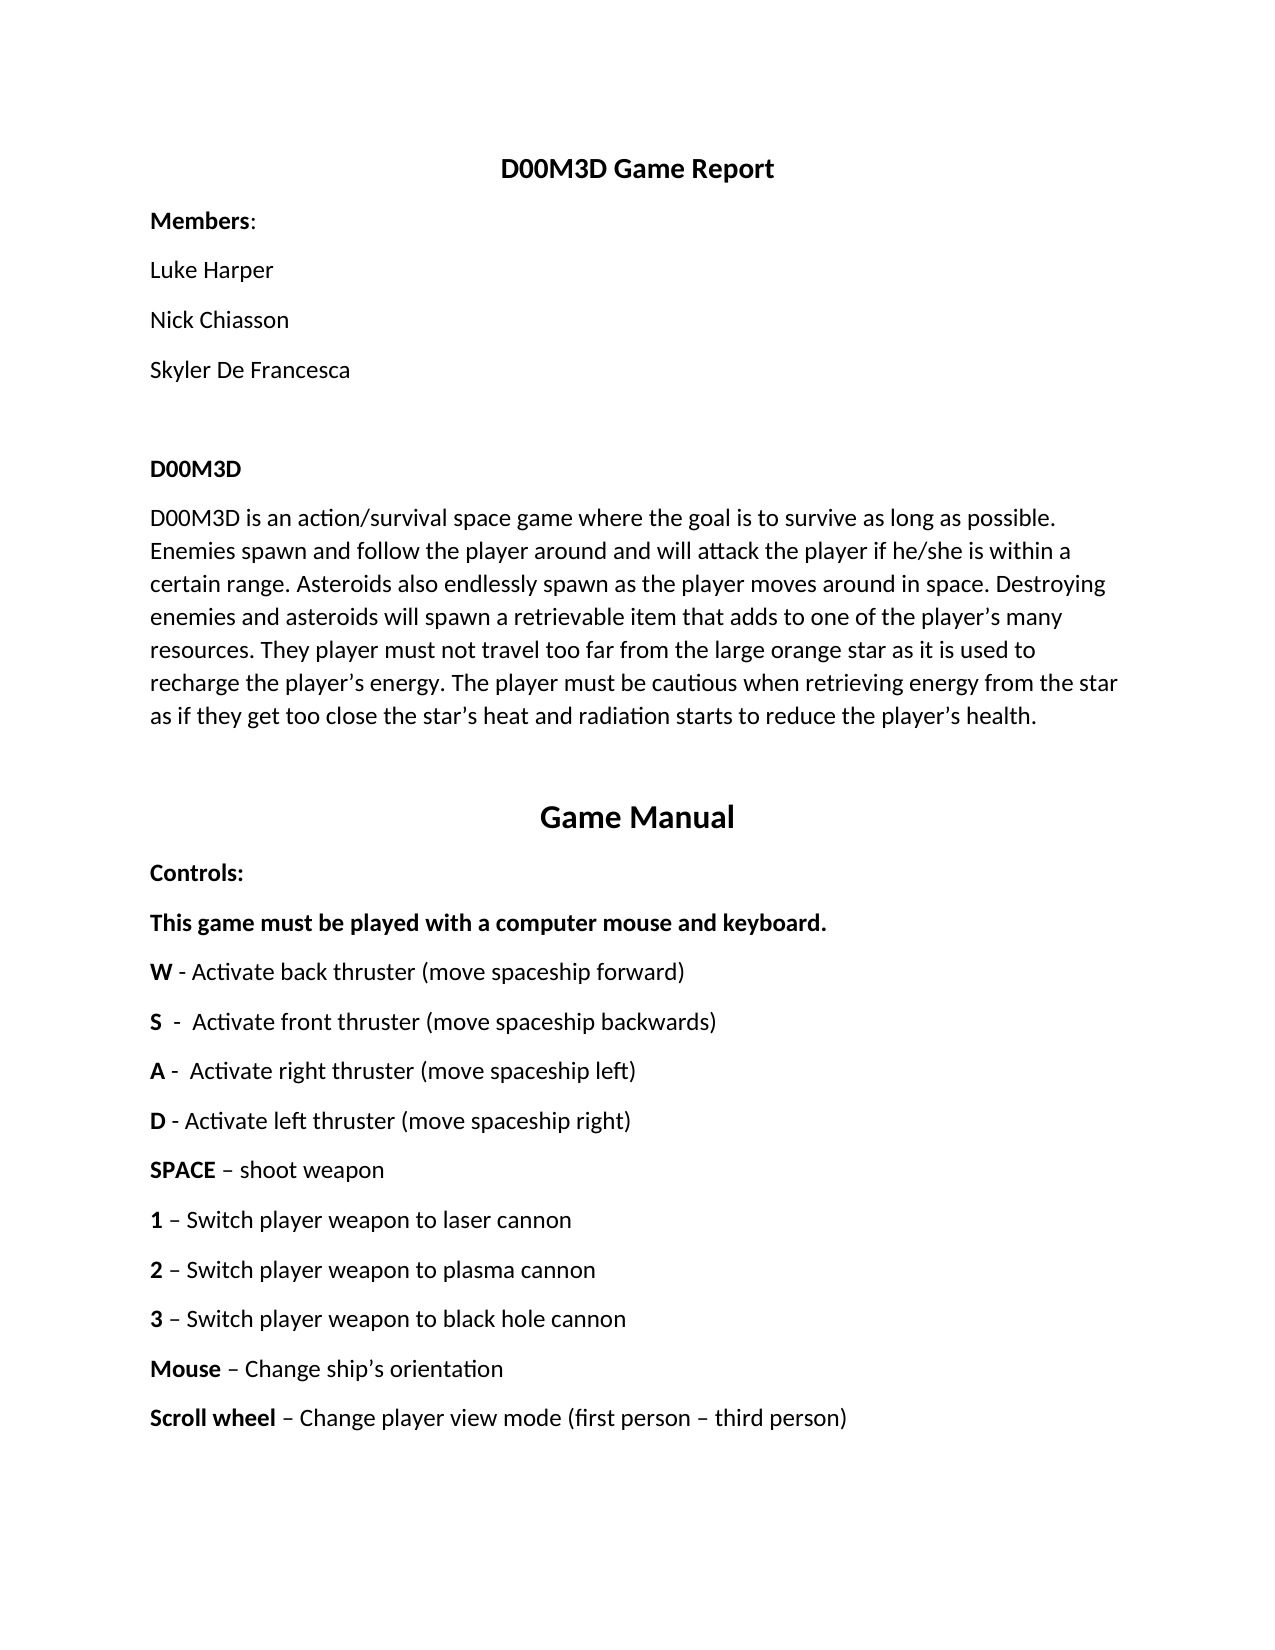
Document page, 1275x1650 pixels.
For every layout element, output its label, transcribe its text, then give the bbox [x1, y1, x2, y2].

text 3 – Switch player weapon to black hole cannon [150, 1303, 1125, 1334]
text This game must be played with a computer mouse and keyboard. [150, 907, 1125, 937]
text D - Activate left thruster (move spaceship right) [150, 1105, 1125, 1136]
text Members: [150, 205, 1125, 236]
text D00M3D Game Report [150, 150, 1125, 186]
text S - Activate front thruster (move spaceship backwards) [150, 1006, 1125, 1036]
text SPACE – shoot weapon [150, 1155, 1125, 1185]
text Controls: [150, 857, 1125, 888]
text D00M3D is an action/survival space game where the goal is to survive as long as possible. Enemies spawn and follow the player around and will attack the player if he/she is within a certain range. Asteroids also endlessly spawn as the player moves around in space. Destroying enemies and asteroids will spawn a retrievable item that adds to one of the player’s many resources. They player must not travel too far from the large orange star as it is used to recharge the player’s energy. The player must be cautious when retrieving energy from the star as if they get too close the star’s heat and radiation starts to reduce the player’s health. [150, 503, 1125, 731]
text Mouse – Change ship’s orientation [150, 1353, 1125, 1383]
text Luke Harper [150, 255, 1125, 285]
text Nick Chiasson [150, 304, 1125, 335]
text 1 – Switch player weapon to laser cannon [150, 1204, 1125, 1235]
text 2 – Switch player weapon to plasma cannon [150, 1254, 1125, 1284]
text A - Activate right thruster (move spaceship left) [150, 1056, 1125, 1086]
text W - Activate back thruster (move spaceship forward) [150, 956, 1125, 987]
text Skyler De Francesca [150, 354, 1125, 384]
text Game Manual [150, 797, 1125, 837]
text D00M3D [150, 453, 1125, 483]
text Scroll wheel – Change player view mode (first person – third person) [150, 1403, 1125, 1433]
